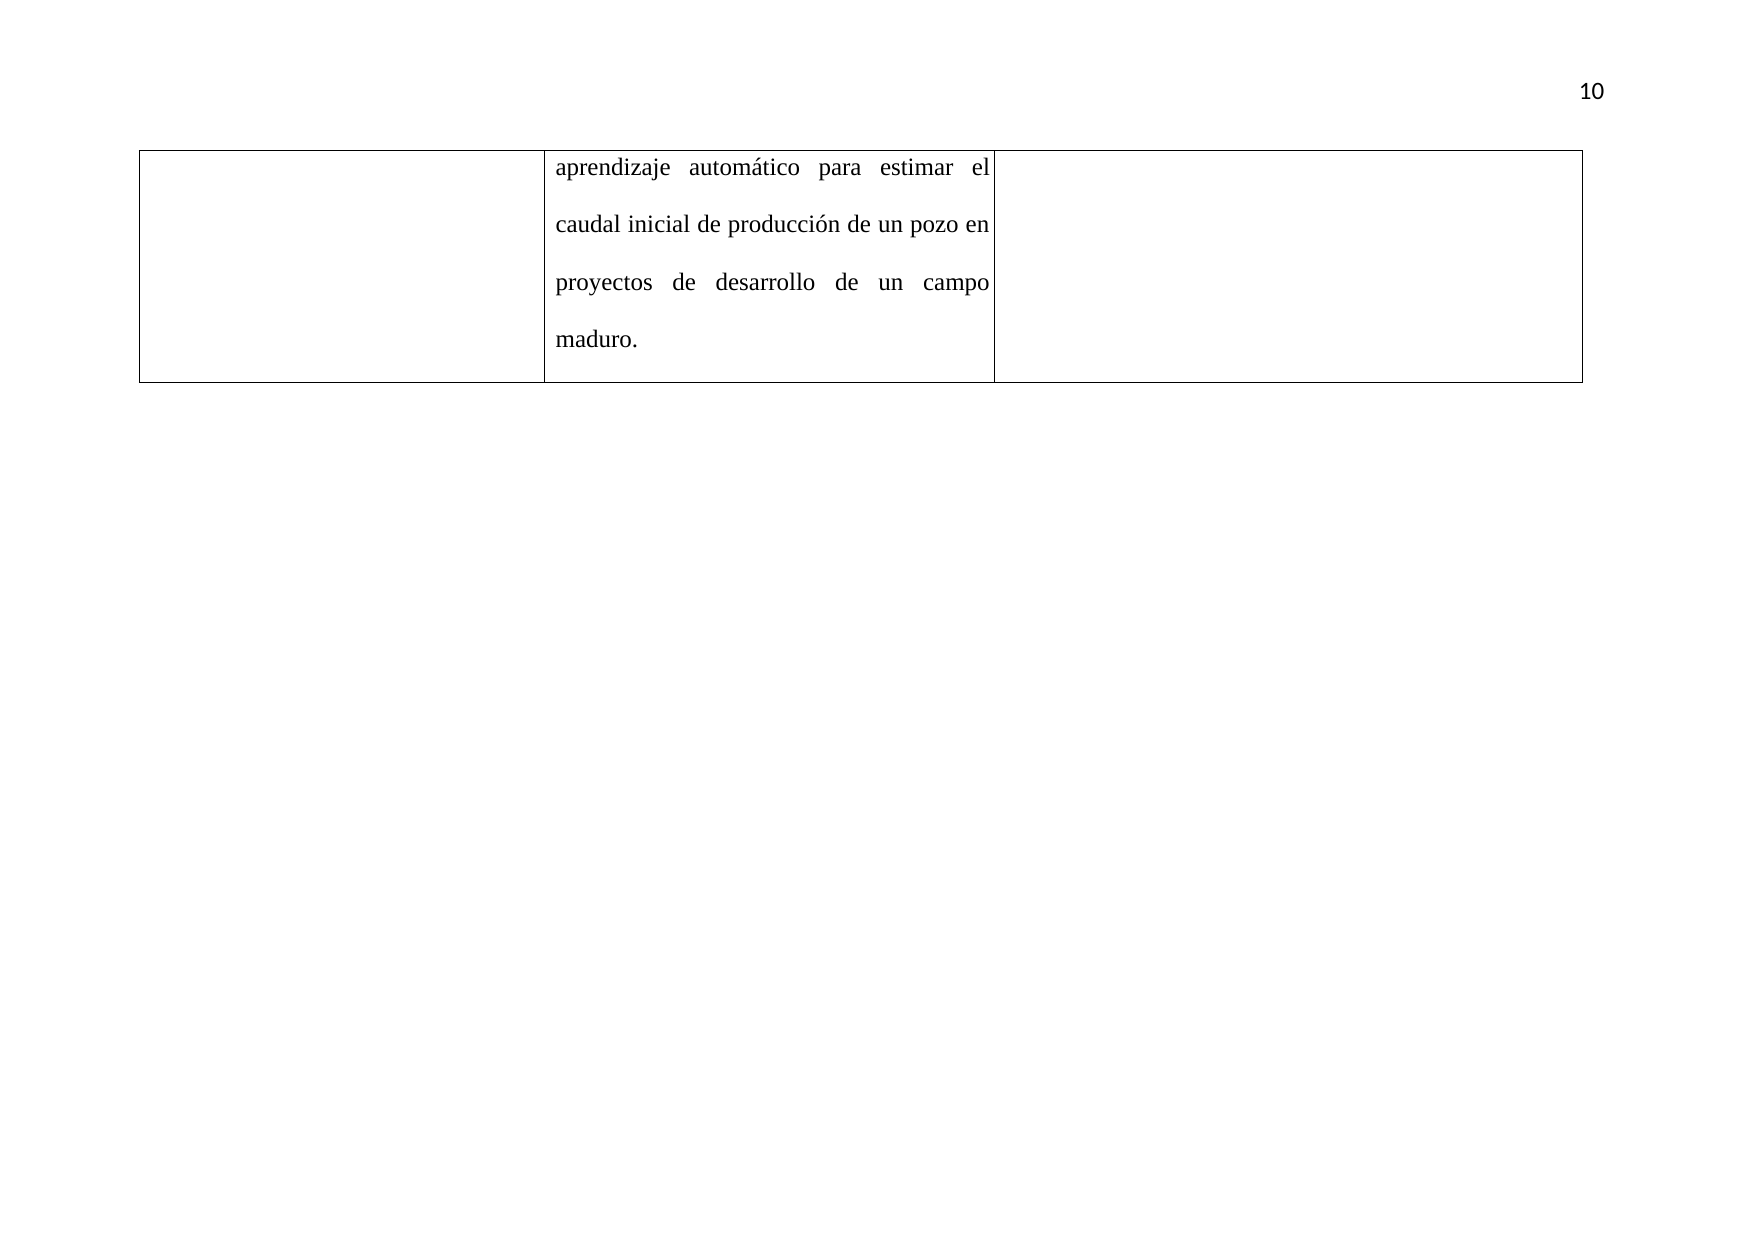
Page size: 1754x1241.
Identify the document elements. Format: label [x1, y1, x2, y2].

table_cell [995, 151, 1582, 382]
table_cell [140, 151, 544, 382]
table_cell [545, 151, 994, 382]
